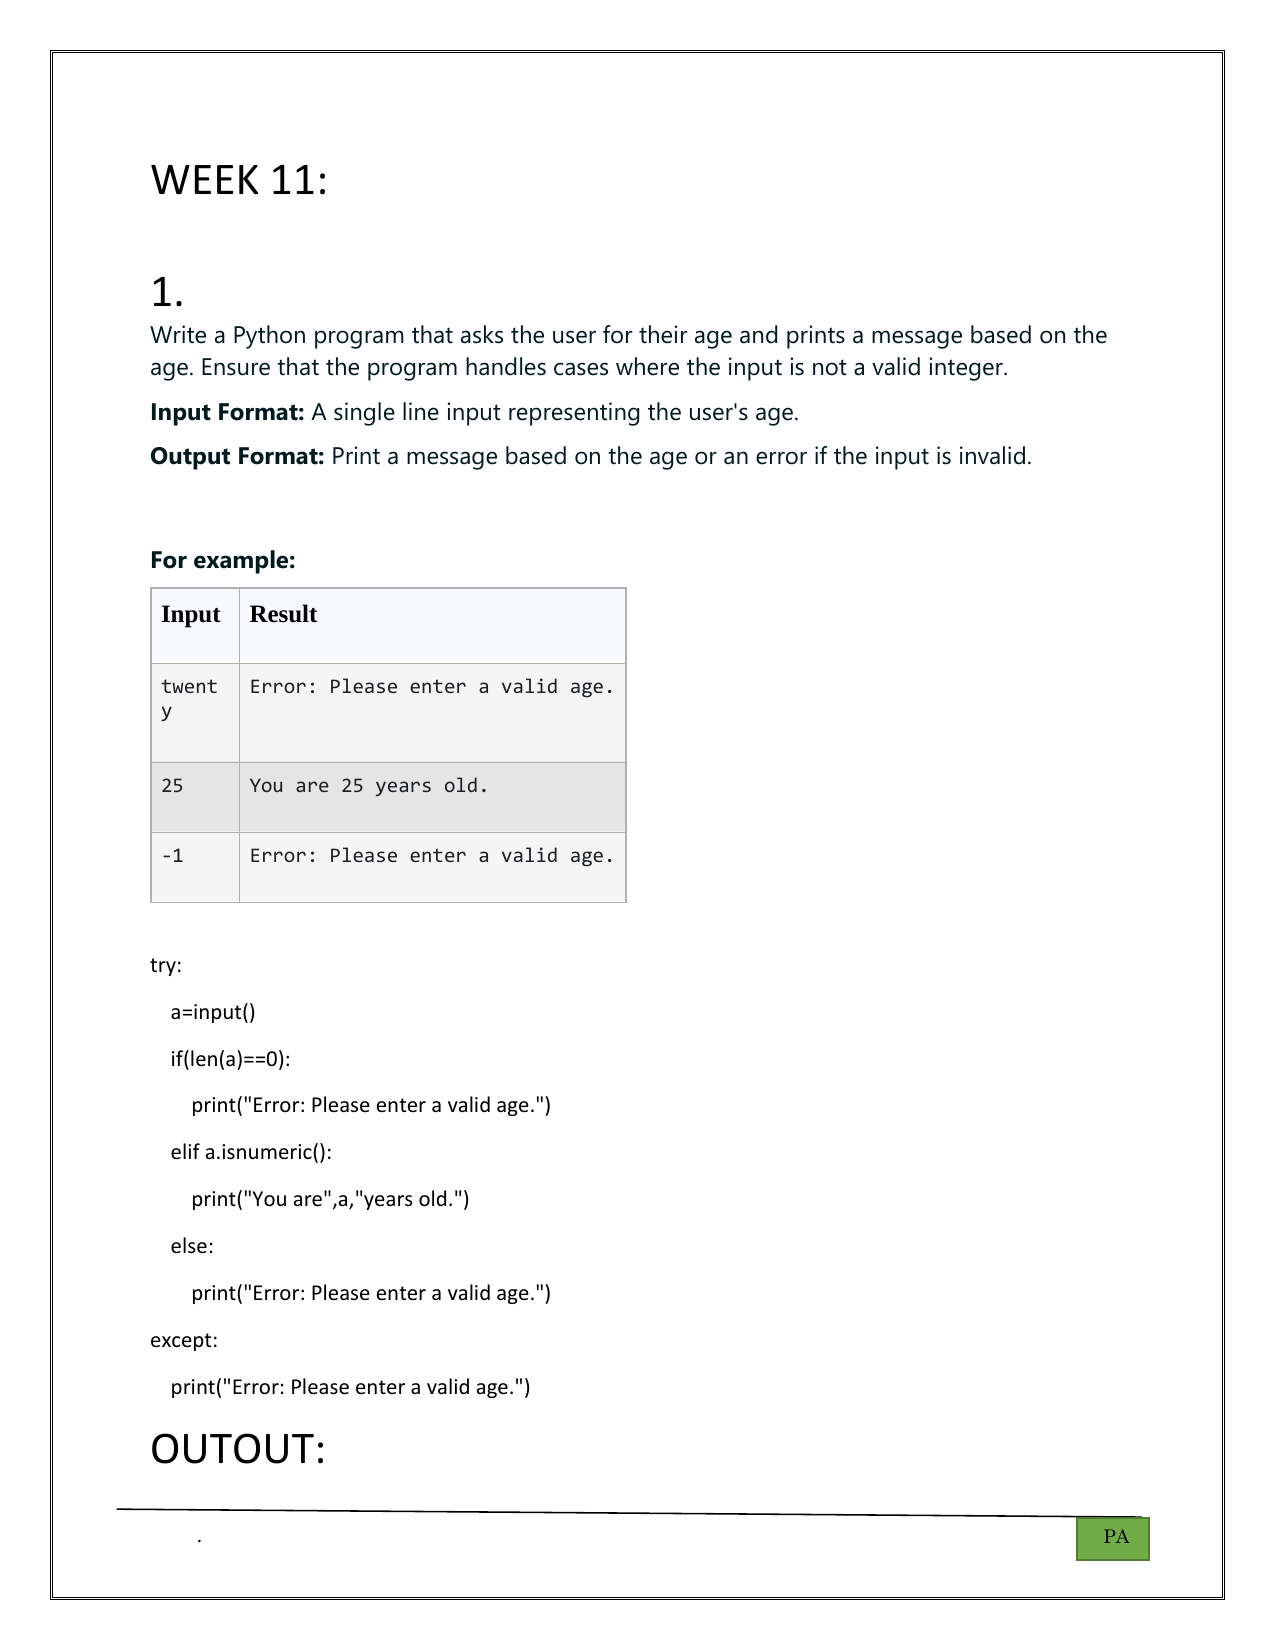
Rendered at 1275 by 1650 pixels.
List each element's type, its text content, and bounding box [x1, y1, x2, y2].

text try: [150, 950, 1125, 978]
text Write a Python program that asks the user for their age and prints a message based on the age. Ensure that the program handles cases where the input is not a valid integer. [150, 318, 1125, 382]
text print("Error: Please enter a valid age.") [150, 1372, 1125, 1400]
text 1. [150, 262, 1125, 318]
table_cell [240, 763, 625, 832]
text OUTOUT: [150, 1419, 1125, 1474]
text print("Error: Please enter a valid age.") [150, 1091, 1125, 1118]
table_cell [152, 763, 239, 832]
text if(len(a)==0): [150, 1044, 1125, 1072]
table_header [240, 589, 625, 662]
text else: [150, 1231, 1125, 1259]
text Input Format: A single line input representing the user's age. [150, 394, 1125, 426]
text elif a.isnumeric(): [150, 1137, 1125, 1165]
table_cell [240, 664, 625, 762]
text print("You are",a,"years old.") [150, 1184, 1125, 1212]
text a=input() [150, 997, 1125, 1025]
text except: [150, 1325, 1125, 1353]
text For example: [150, 543, 1125, 574]
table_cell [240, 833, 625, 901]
text print("Error: Please enter a valid age.") [150, 1278, 1125, 1306]
text WEEK 11: [150, 150, 1125, 206]
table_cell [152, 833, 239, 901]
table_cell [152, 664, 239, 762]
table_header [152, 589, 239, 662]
text Output Format: Print a message based on the age or an error if the input is invalid. [150, 438, 1125, 470]
